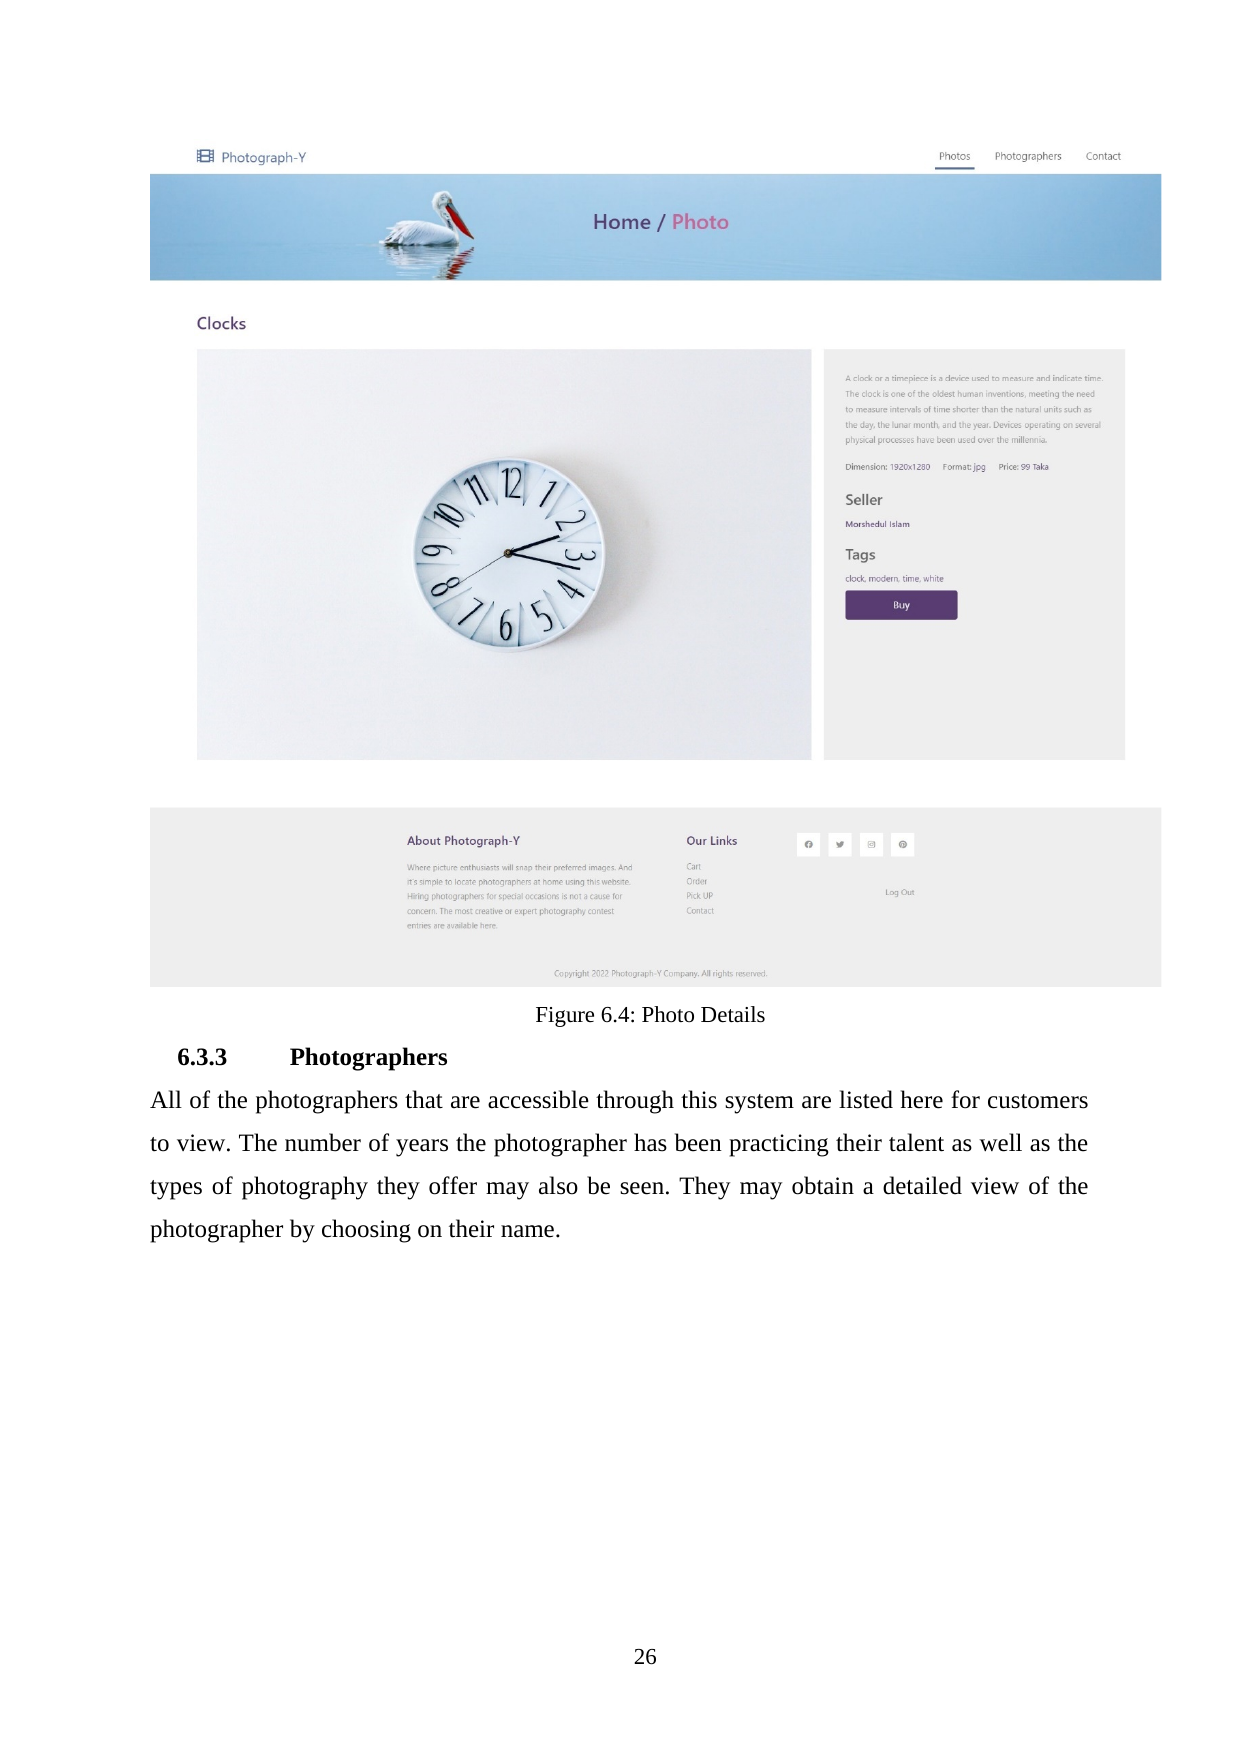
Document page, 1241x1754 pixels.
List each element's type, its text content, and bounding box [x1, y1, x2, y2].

subtitle Figure 6.4: Photo Details [150, 1001, 1151, 1027]
list Photographers [177, 1042, 1151, 1070]
subtitle All of the photographers that are accessible through this system are listed here for customers to view. The number of years the photographer has been practicing their talent as well as the types of photography they offer may also be seen. They may obtain a detailed view of the photographer by choosing on their name. [150, 1085, 1090, 1243]
picture [150, 139, 1162, 987]
